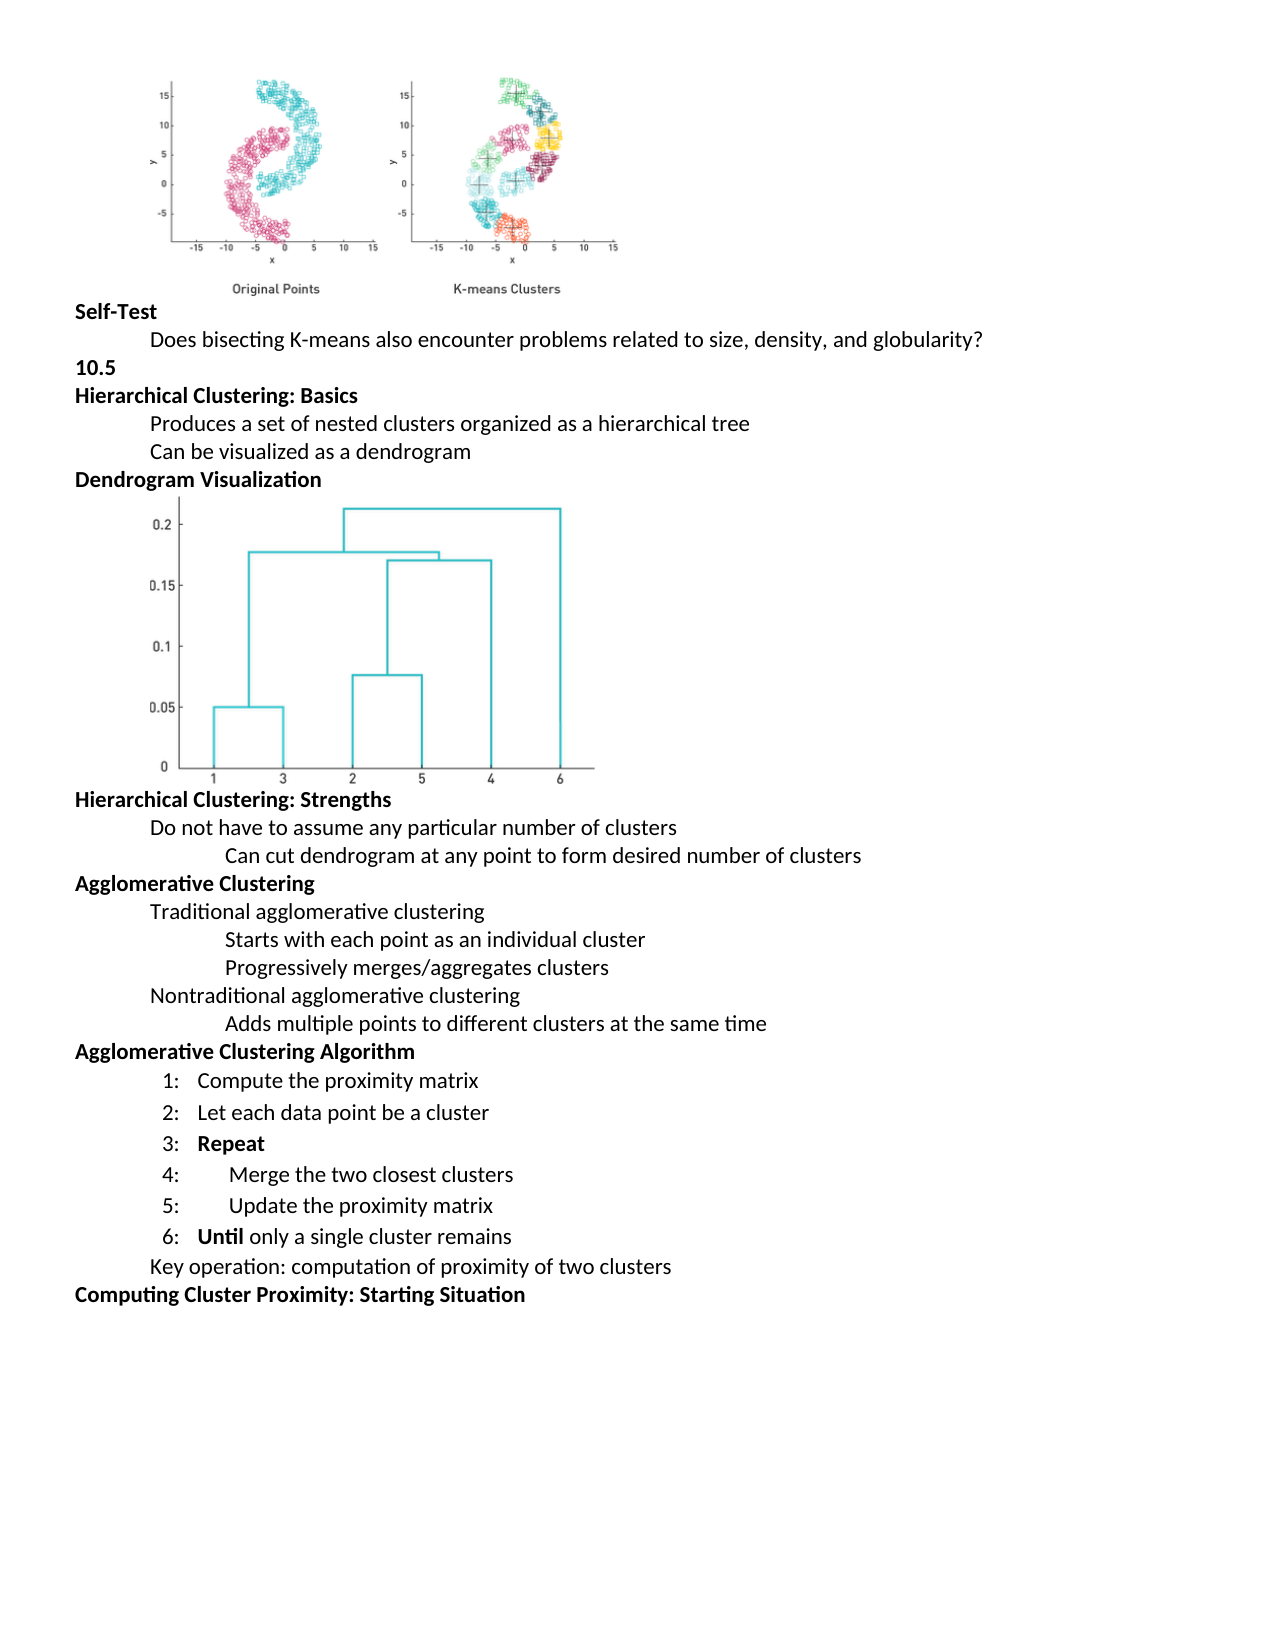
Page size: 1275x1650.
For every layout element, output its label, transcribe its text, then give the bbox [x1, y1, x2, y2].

table_cell Update the proximity matrix [196, 1190, 848, 1221]
text Traditional agglomerative clustering [150, 897, 1200, 925]
text Agglomerative Clustering Algorithm [75, 1037, 1200, 1065]
text Do not have to assume any particular number of clusters [150, 813, 1200, 841]
text Dendrogram Visualization [75, 465, 1200, 493]
table_cell 4: [160, 1159, 196, 1189]
table_header Compute the proximity matrix [196, 1065, 848, 1096]
table_cell 3: [160, 1127, 196, 1158]
picture [150, 493, 596, 785]
text Key operation: computation of proximity of two clusters [75, 1252, 1200, 1280]
table_cell 2: [160, 1096, 196, 1127]
text 10.5 [75, 353, 1200, 381]
table_header 1: [160, 1065, 196, 1096]
table_cell Repeat [196, 1127, 848, 1158]
text Adds multiple points to different clusters at the same time [150, 1009, 1200, 1037]
text Starts with each point as an individual cluster [150, 925, 1200, 953]
text Can cut dendrogram at any point to form desired number of clusters [150, 841, 1200, 869]
text Hierarchical Clustering: Strengths [75, 785, 1200, 813]
table_cell 5: [160, 1190, 196, 1221]
text Can be visualized as a dendrogram [150, 437, 1200, 465]
picture [150, 75, 626, 298]
table_cell 6: [160, 1221, 196, 1252]
text Nontraditional agglomerative clustering [150, 981, 1200, 1009]
text Self-Test [75, 297, 1200, 325]
table_cell Let each data point be a cluster [196, 1096, 848, 1127]
text Computing Cluster Proximity: Starting Situation [75, 1280, 1200, 1308]
table_cell Merge the two closest clusters [196, 1159, 848, 1189]
text Produces a set of nested clusters organized as a hierarchical tree [150, 409, 1200, 437]
text Does bisecting K-means also encounter problems related to size, density, and globularity? [75, 325, 1200, 353]
text Hierarchical Clustering: Basics [75, 381, 1200, 409]
text Progressively merges/aggregates clusters [150, 953, 1200, 981]
text Agglomerative Clustering [75, 869, 1200, 897]
table_cell Until only a single cluster remains [196, 1221, 848, 1252]
